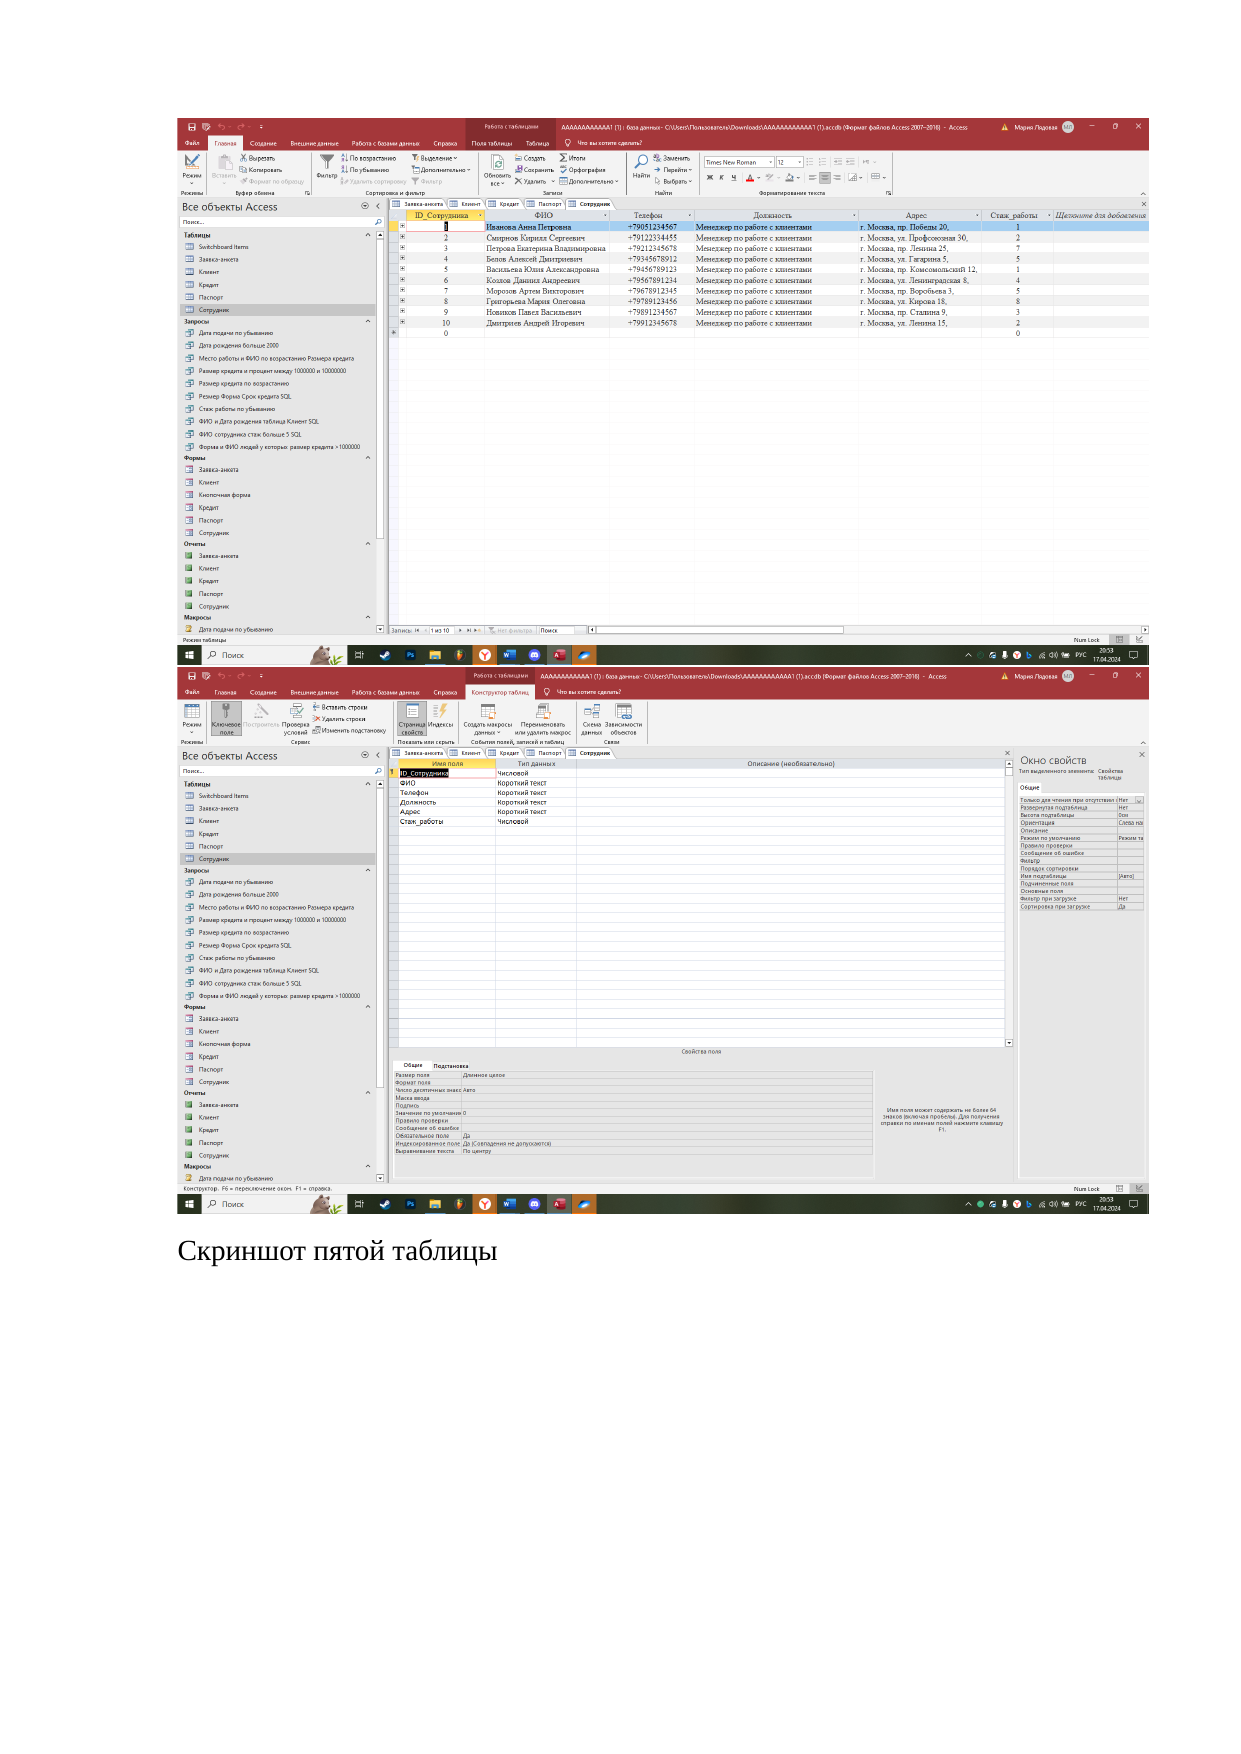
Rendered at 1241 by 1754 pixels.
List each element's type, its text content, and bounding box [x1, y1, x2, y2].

picture [177, 118, 1149, 665]
picture [177, 667, 1149, 1214]
text Скриншот пятой таблицы [177, 1233, 1152, 1266]
